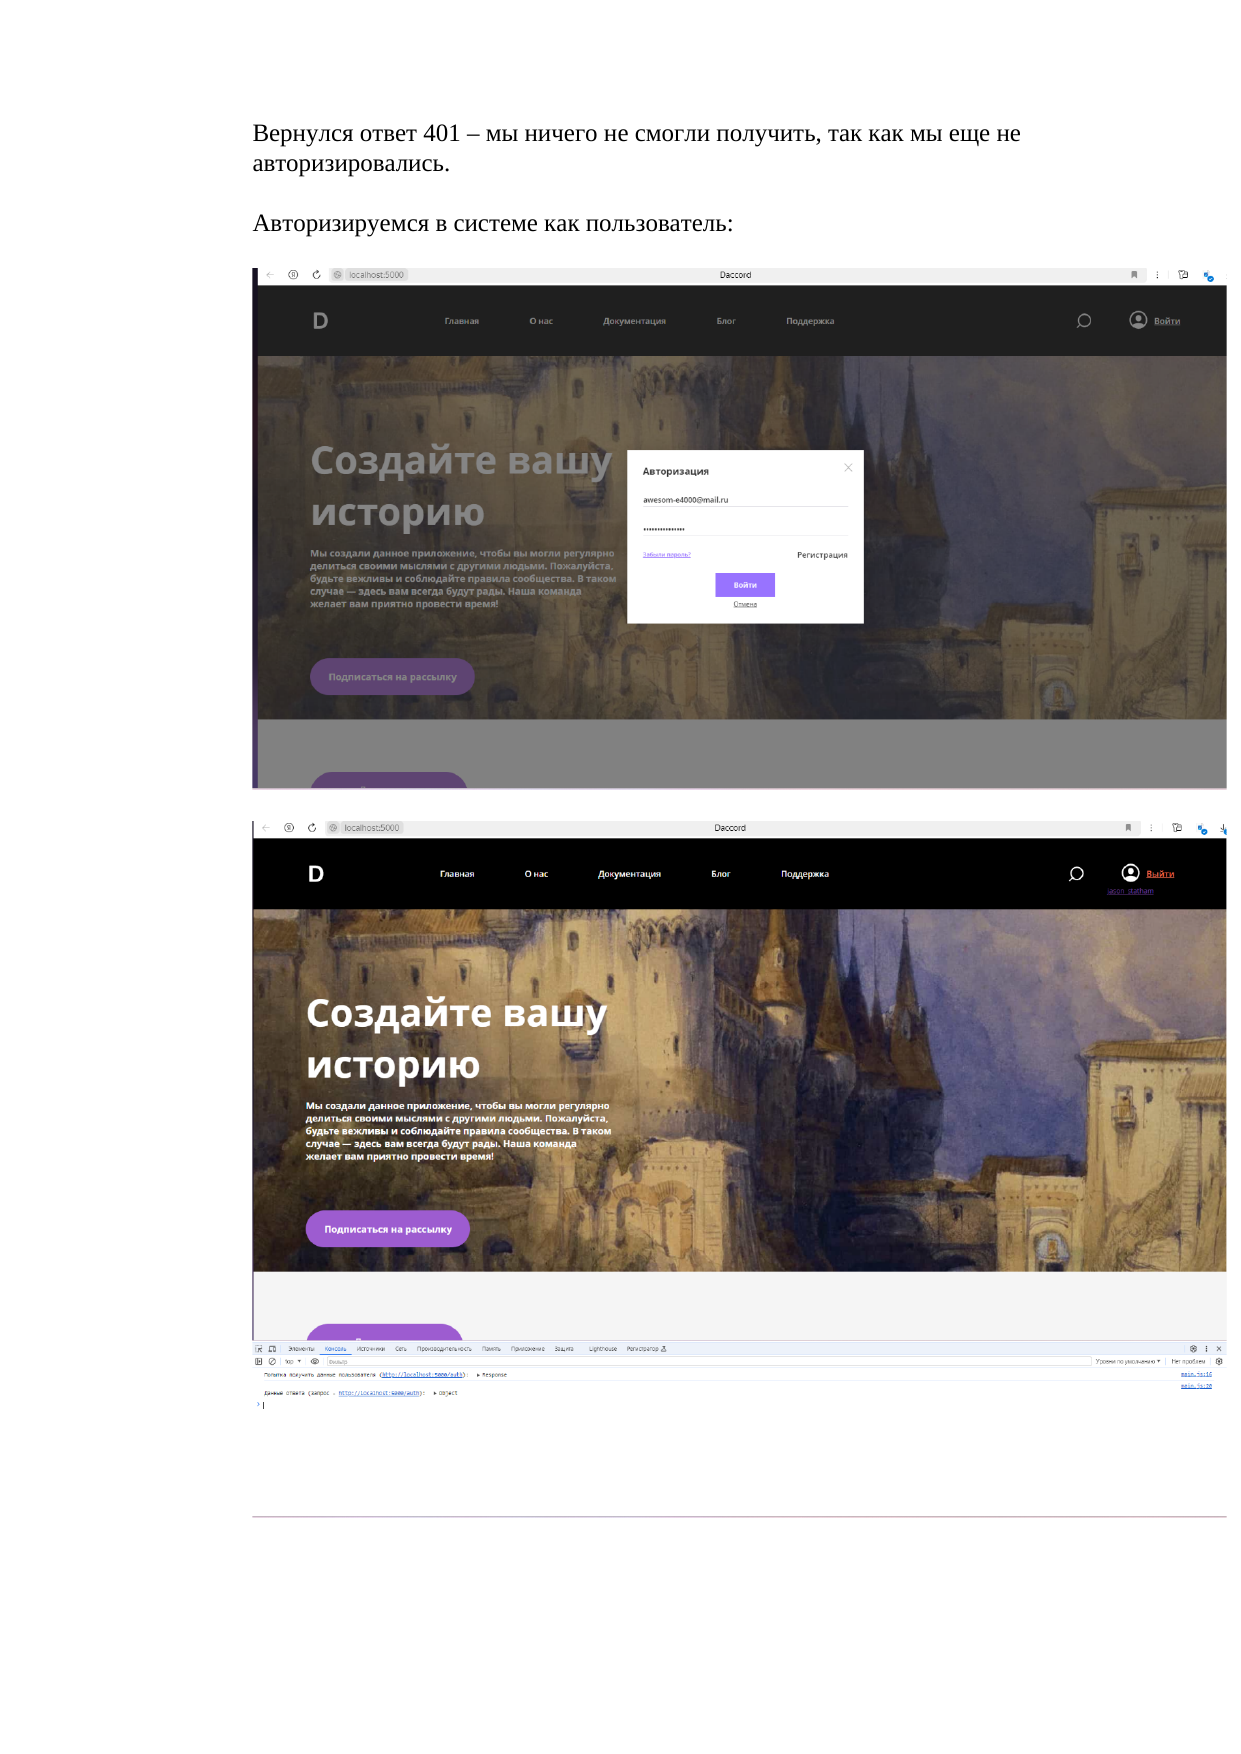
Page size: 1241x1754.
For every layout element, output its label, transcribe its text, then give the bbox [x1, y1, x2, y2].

picture [252, 268, 1227, 790]
picture [252, 821, 1227, 1341]
list Авторизируемся в системе как пользователь: [252, 208, 1152, 237]
list Вернулся ответ 401 – мы ничего не смогли получить, так как мы еще не авторизировались. [252, 118, 1152, 177]
picture [252, 1342, 1227, 1518]
